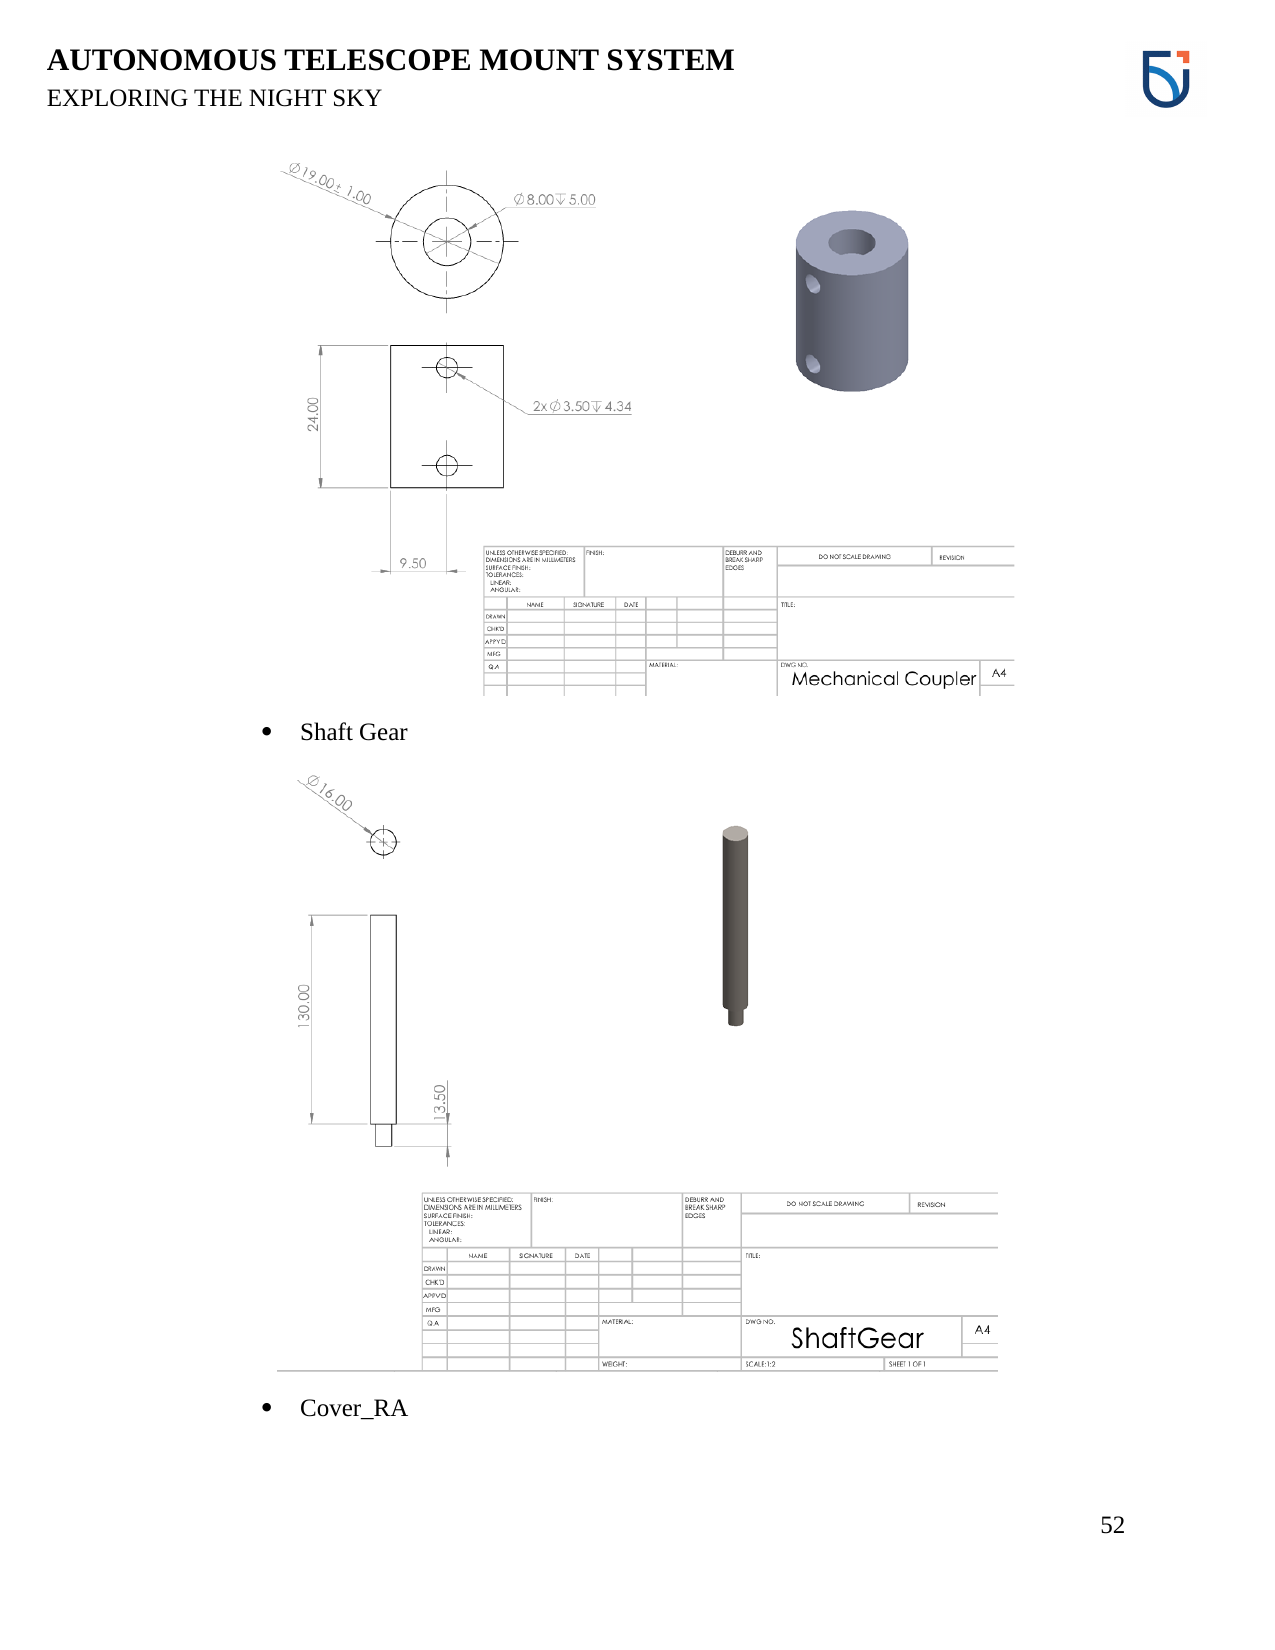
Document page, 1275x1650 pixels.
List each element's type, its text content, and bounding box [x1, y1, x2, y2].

picture [260, 150, 1015, 696]
picture [1125, 41, 1207, 117]
picture [277, 766, 998, 1372]
list Shaft Gear [262, 717, 1125, 746]
list Cover_RA [262, 1393, 1125, 1422]
